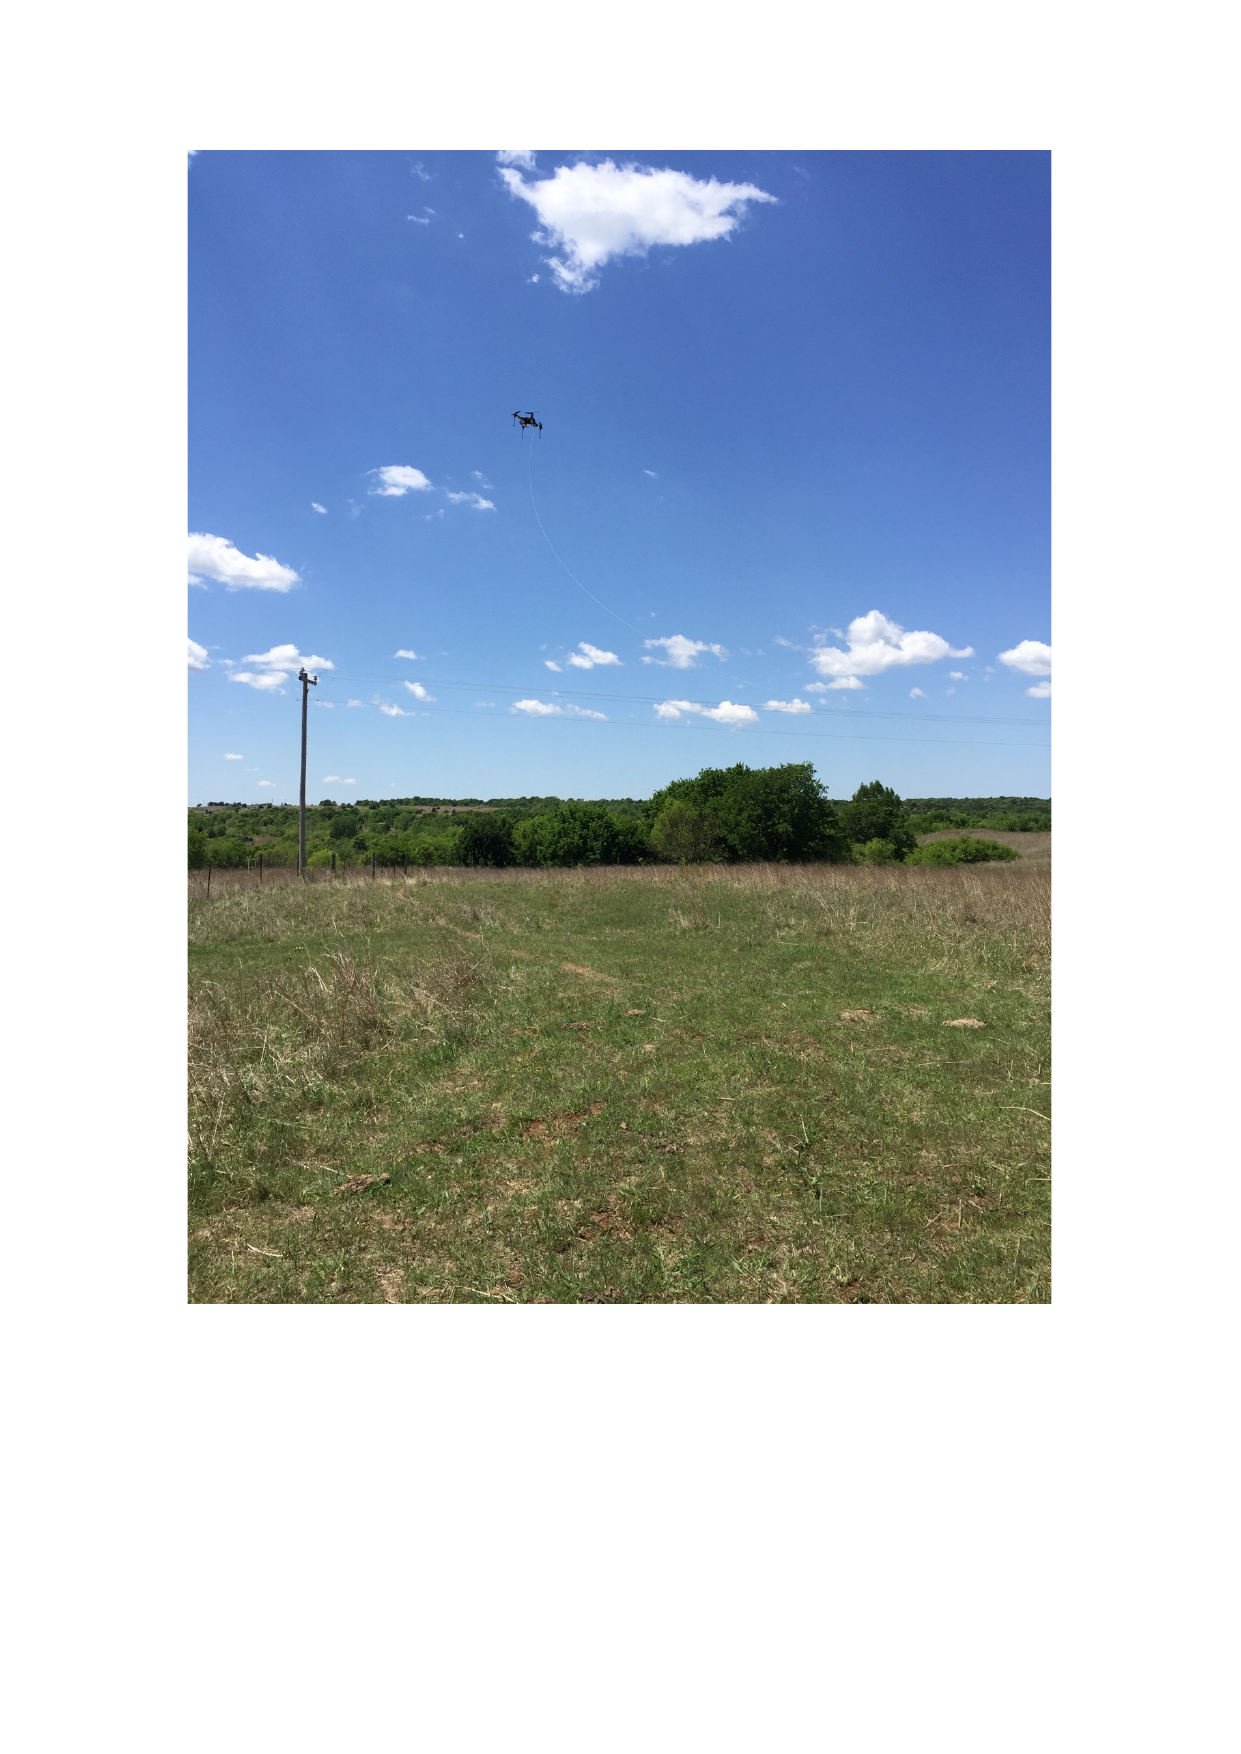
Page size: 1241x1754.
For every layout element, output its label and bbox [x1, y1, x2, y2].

picture [187, 150, 1052, 1304]
